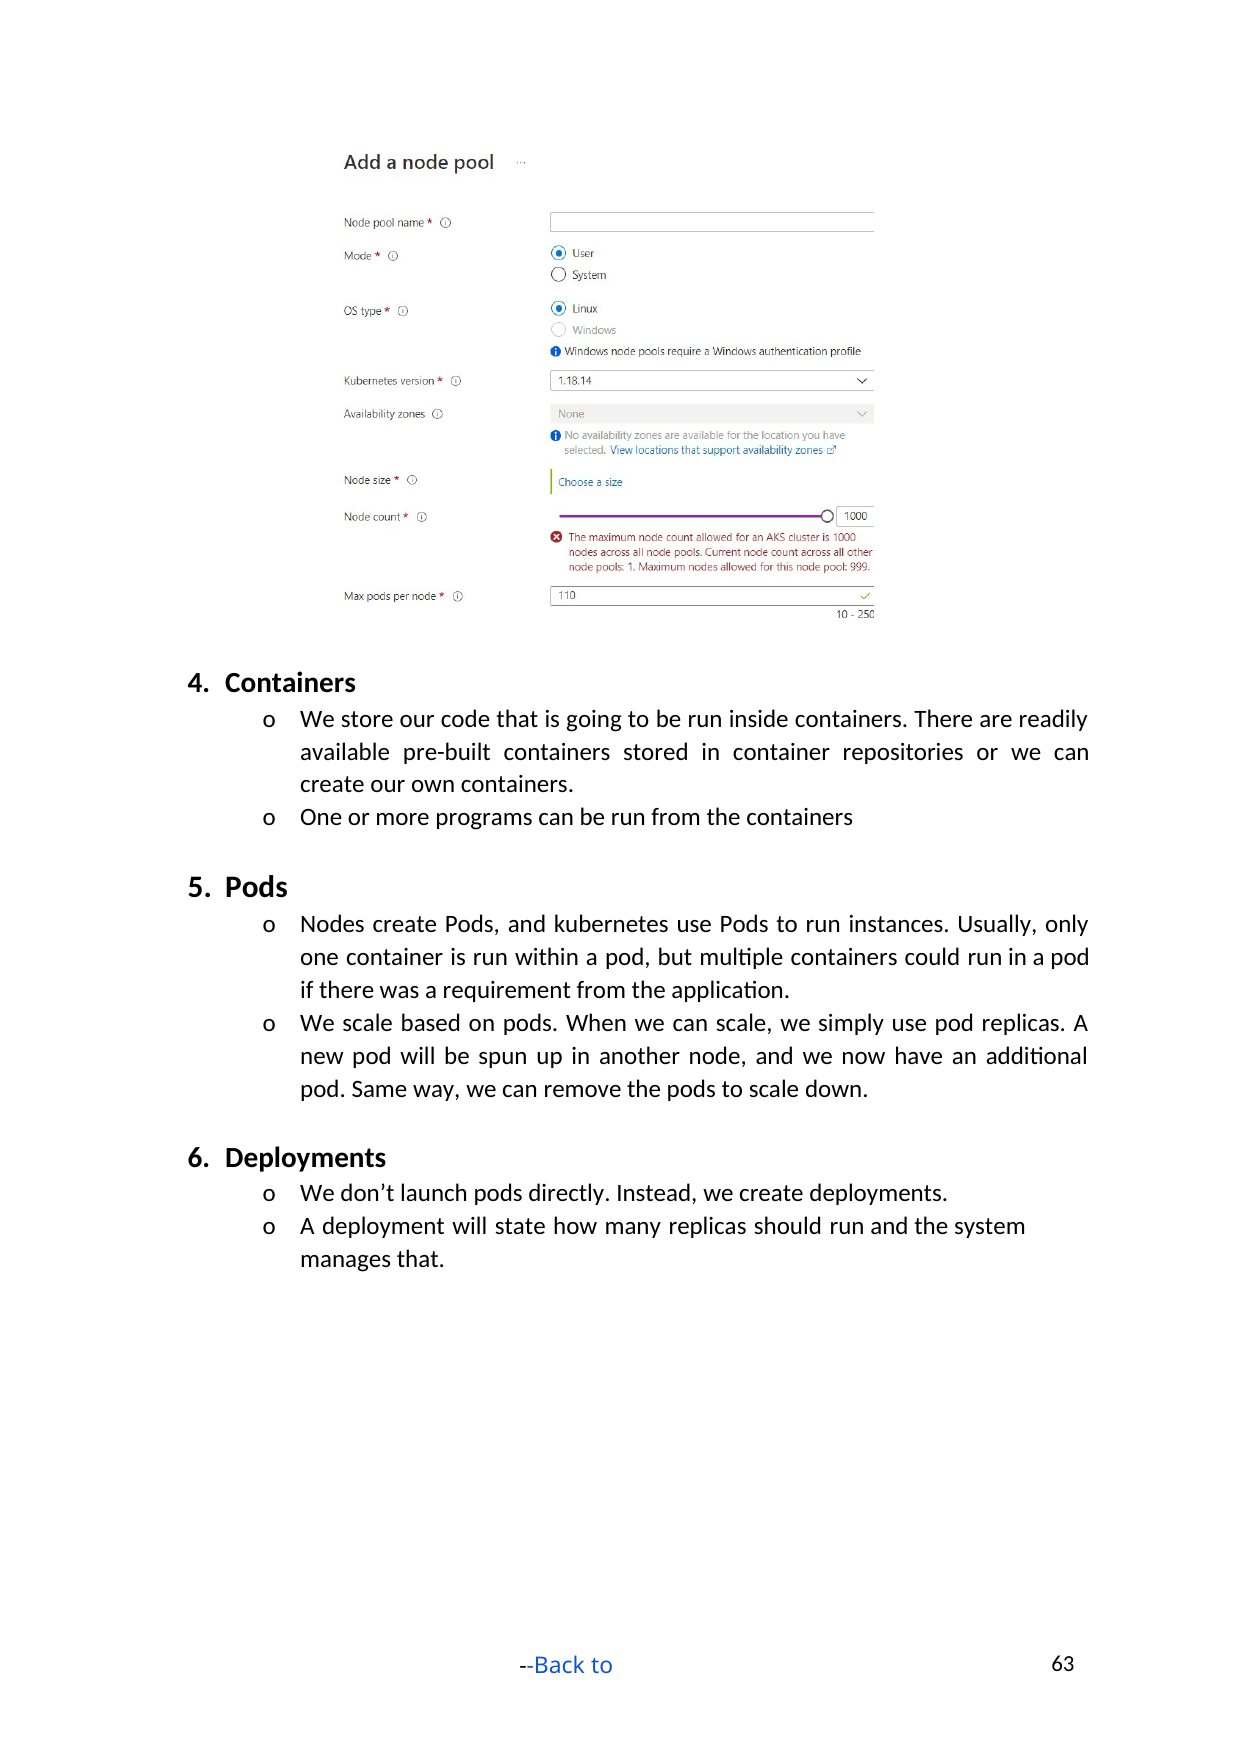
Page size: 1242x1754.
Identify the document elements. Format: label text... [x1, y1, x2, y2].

list One or more programs can be run from the containers [262, 802, 1173, 832]
list We don’t launch pods directly. Instead, we create deployments. [262, 1177, 1173, 1208]
subtitle Deployments [187, 1139, 1173, 1174]
list Nodes create Pods, and kubernetes use Pods to run instances. Usually, only one container is run within a pod, but multiple containers could run in a pod if there was a requirement from the application. [262, 908, 1090, 1005]
list Pods [187, 867, 1173, 906]
picture [343, 154, 874, 618]
list We store our code that is going to be run inside containers. There are readily available pre-built containers stored in container repositories or we can create our own containers. [262, 703, 1090, 799]
list A deployment will state how many replicas should run and the system manages that. [262, 1210, 1089, 1274]
list We scale based on pods. When we can scale, we simply use pod replicas. A new pod will be spun up in another node, and we now have an additional pod. Same way, we can remove the pods to scale down. [262, 1007, 1089, 1104]
subtitle Containers [187, 664, 1173, 700]
